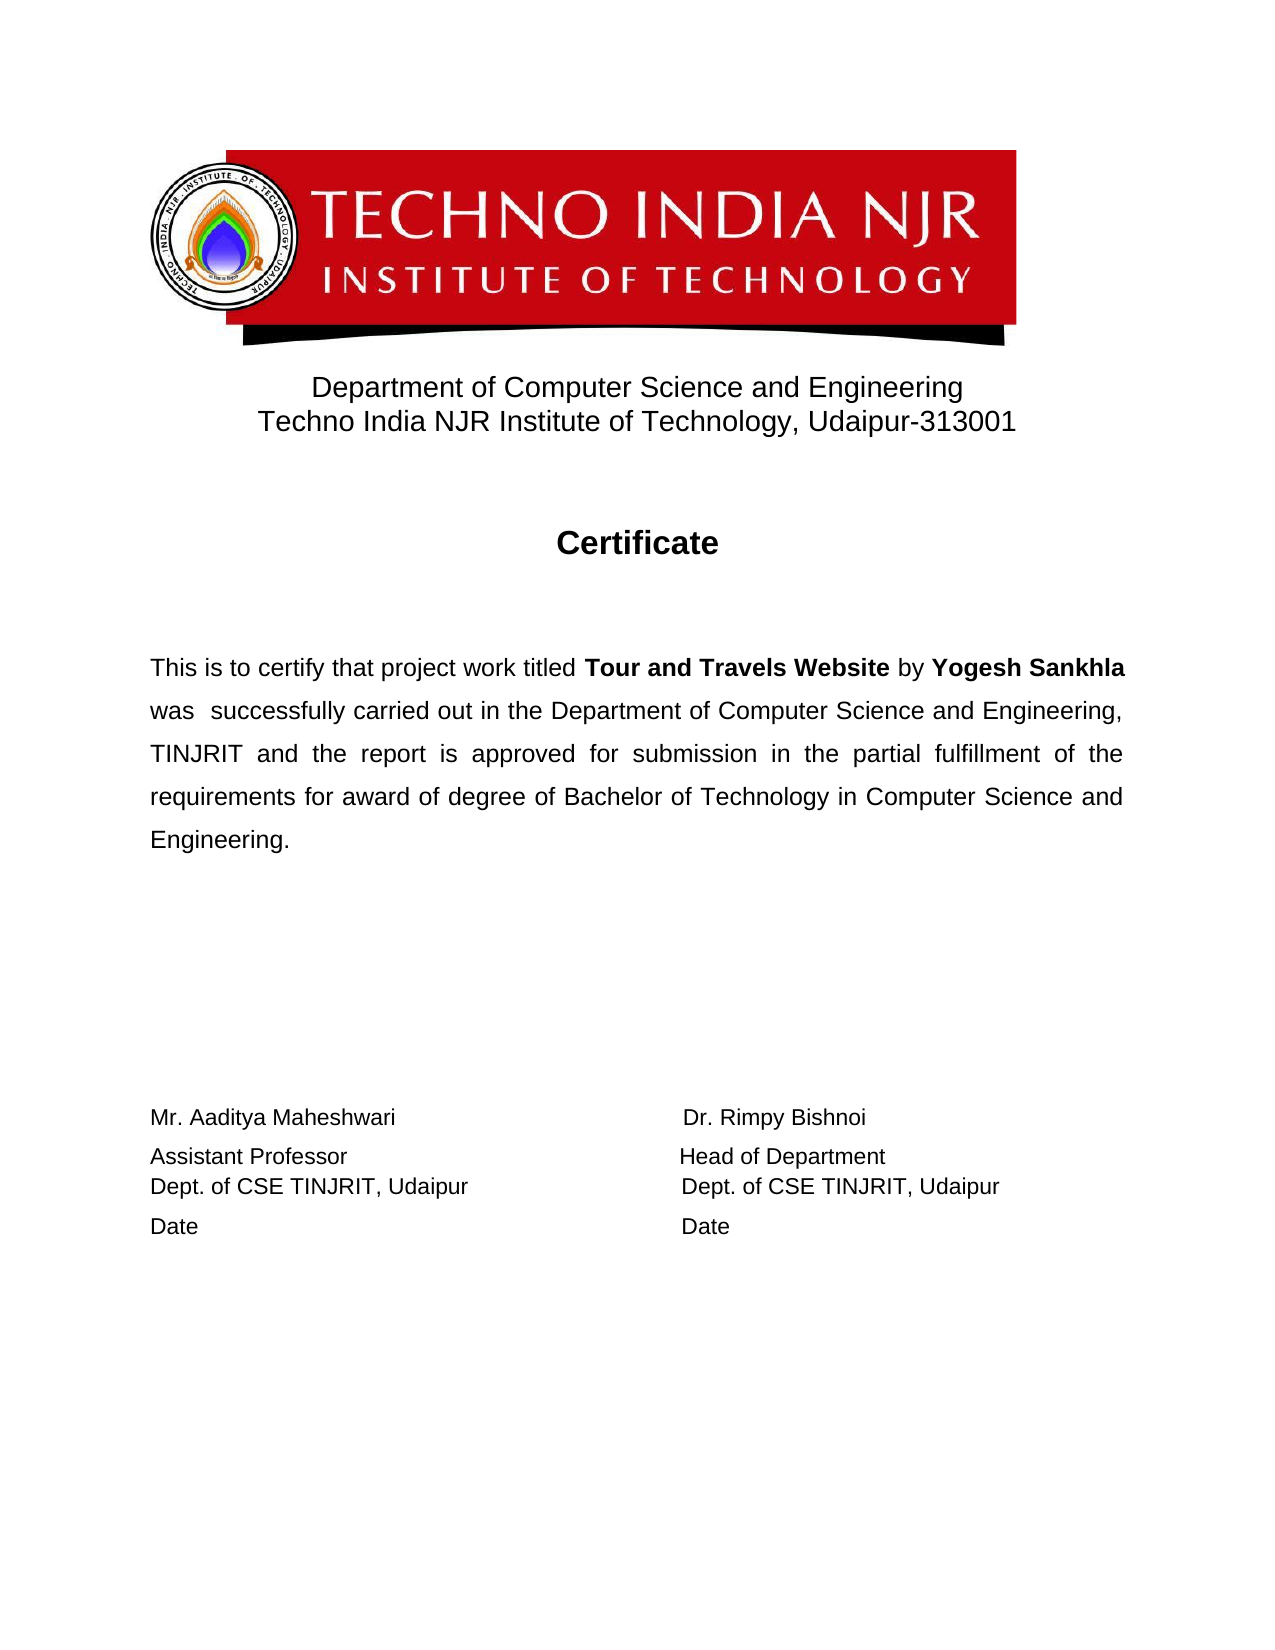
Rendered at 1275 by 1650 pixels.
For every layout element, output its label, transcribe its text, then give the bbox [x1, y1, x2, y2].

text Date Date [150, 1213, 1125, 1239]
text Mr. Aaditya Maheshwari Dr. Rimpy Bishnoi [150, 1103, 1125, 1130]
text This is to certify that project work titled Tour and Travels Website by Yogesh Sankhla was successfully carried out in the Department of Computer Science and Engineering, TINJRIT and the report is approved for submission in the partial fulfillment of the requirements for award of degree of Bachelor of Technology in Computer Science and Engineering. [150, 653, 1125, 854]
text Certificate [150, 523, 1125, 561]
text Department of Computer Science and Engineering [150, 371, 1125, 404]
picture [150, 150, 1017, 346]
text Assistant Professor Head of Department [150, 1143, 1125, 1169]
text Techno India NJR Institute of Technology, Udaipur-313001 [150, 404, 1125, 438]
text Dept. of CSE TINJRIT, Udaipur Dept. of CSE TINJRIT, Udaipur [150, 1173, 1125, 1199]
